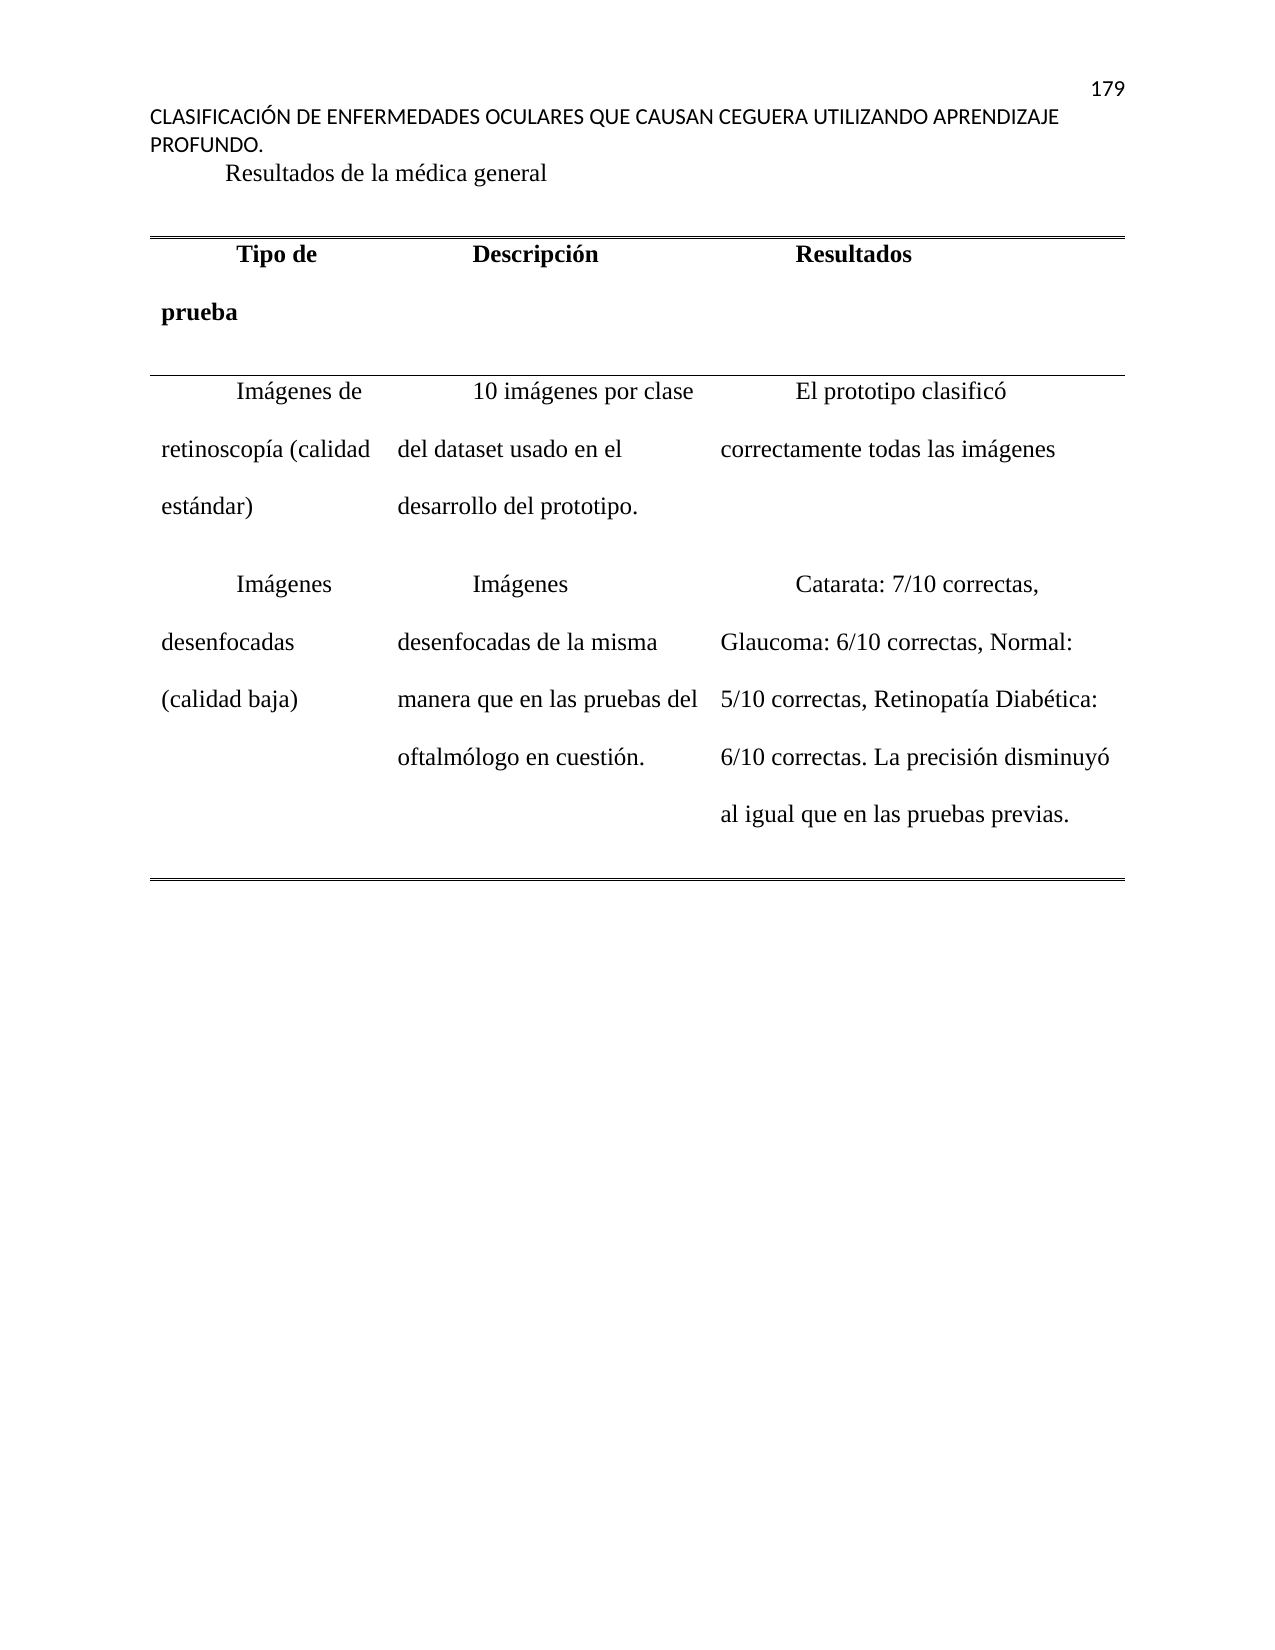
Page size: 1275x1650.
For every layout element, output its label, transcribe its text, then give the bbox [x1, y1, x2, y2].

text Resultados de la médica general [150, 158, 1125, 187]
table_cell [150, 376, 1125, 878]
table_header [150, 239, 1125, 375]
